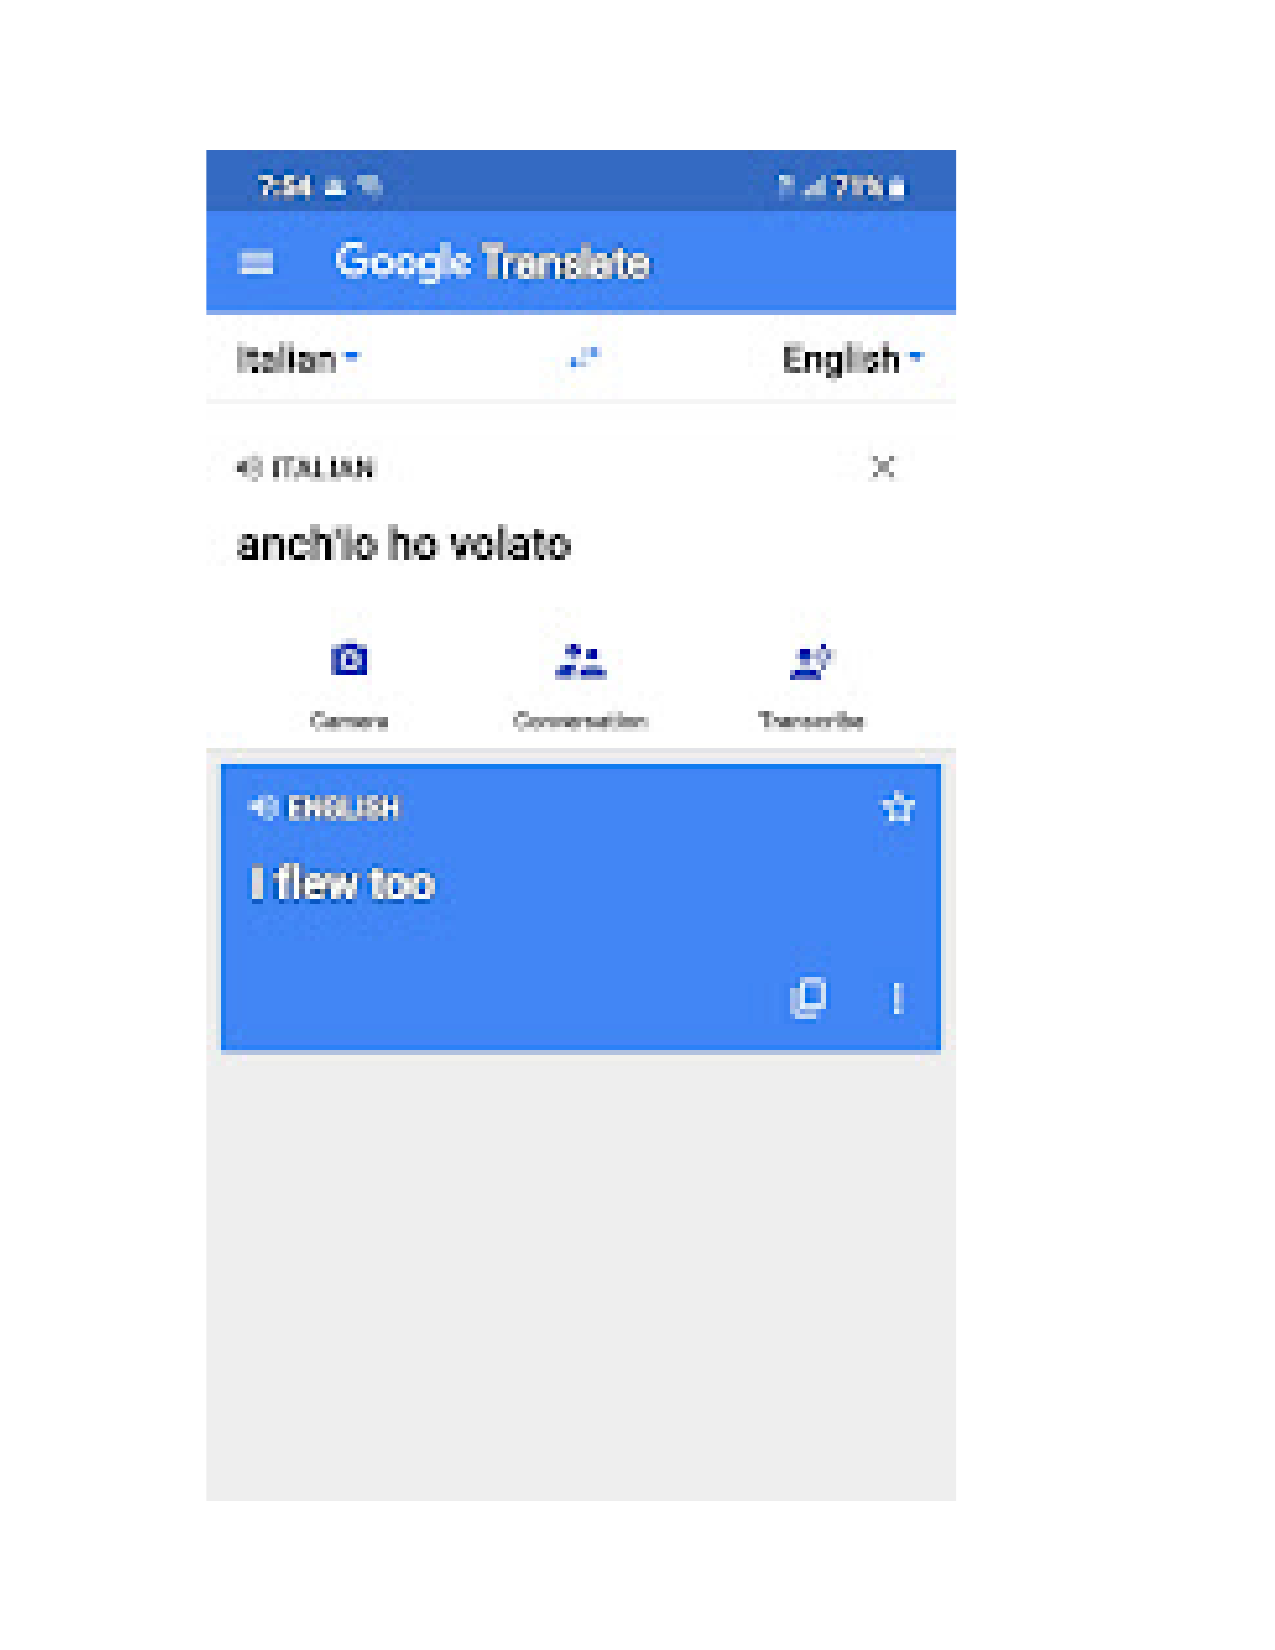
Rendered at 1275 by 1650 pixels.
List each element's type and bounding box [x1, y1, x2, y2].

picture [206, 150, 957, 1501]
